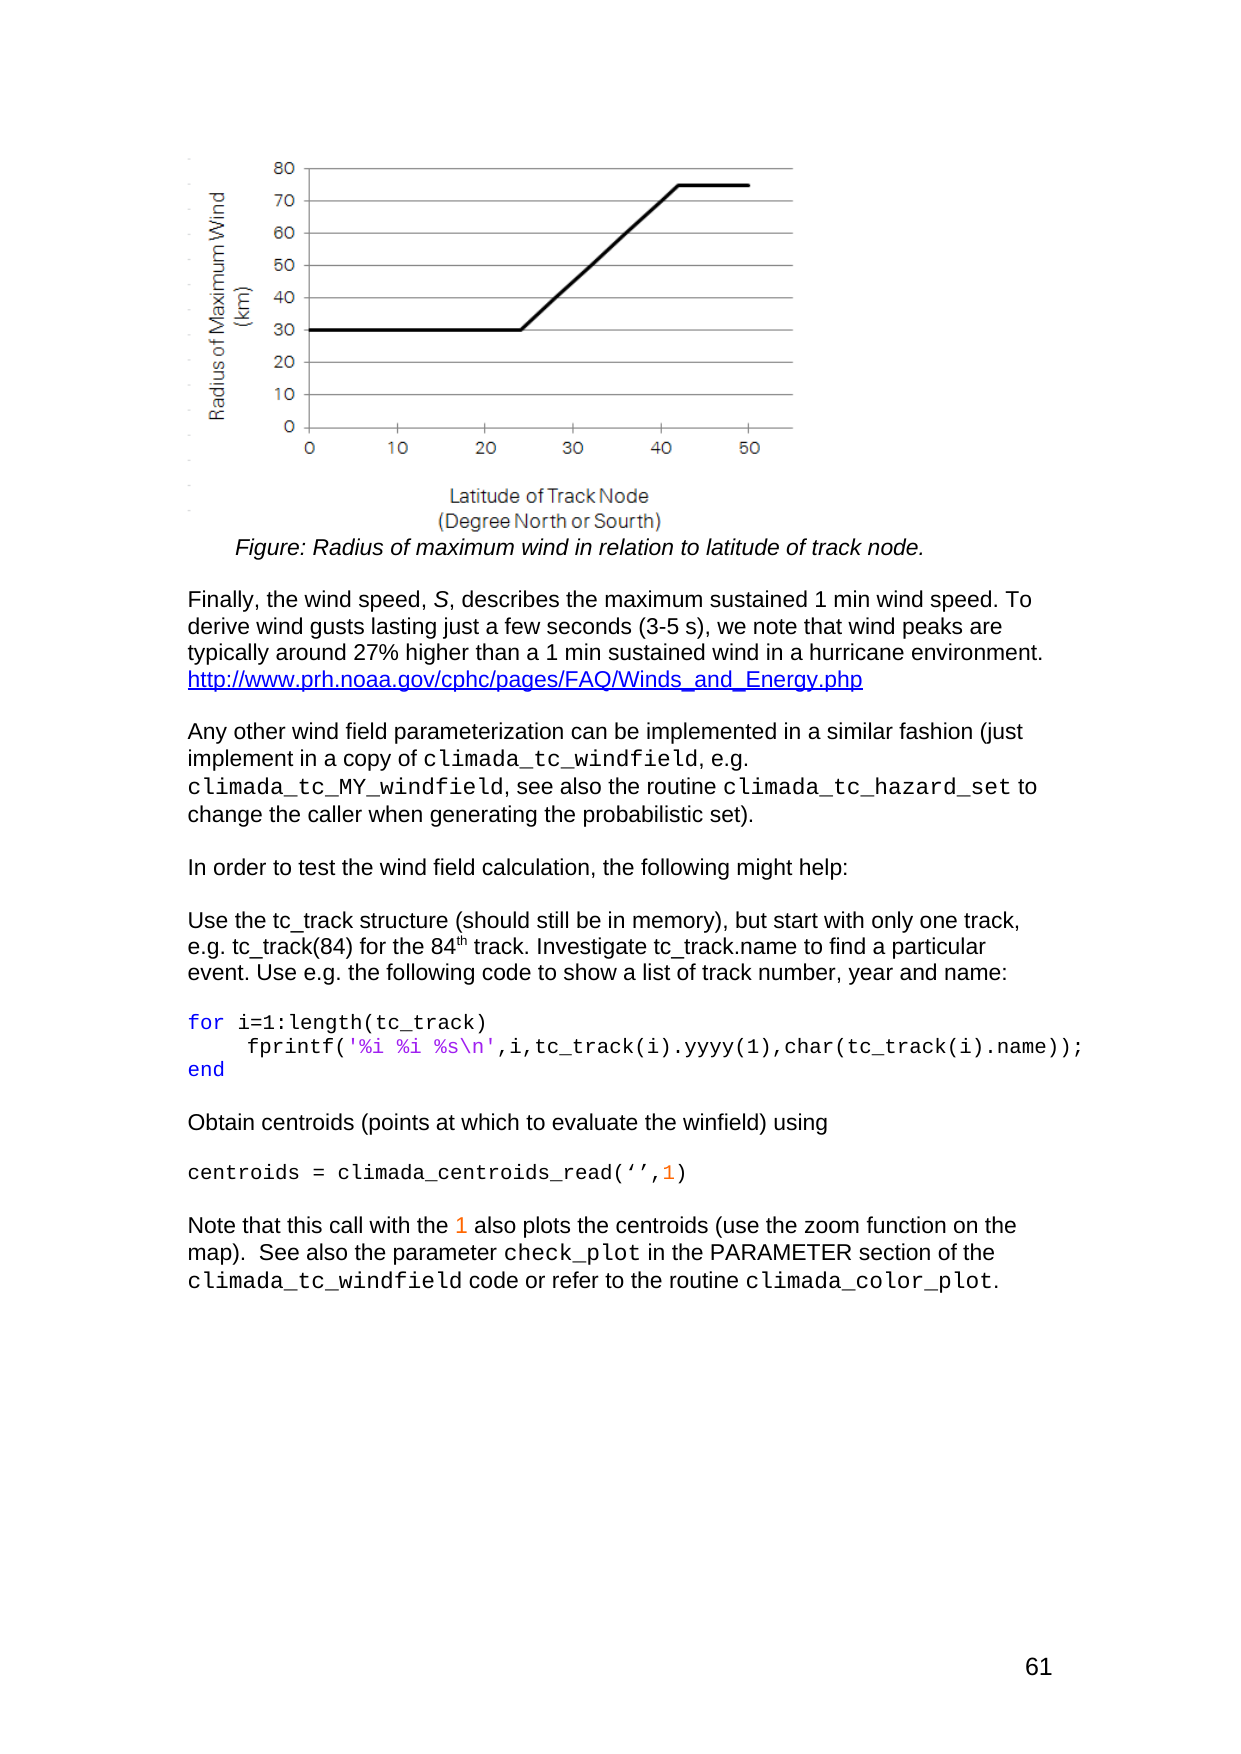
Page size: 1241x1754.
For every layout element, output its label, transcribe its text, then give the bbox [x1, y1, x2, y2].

text Obtain centroids (points at which to evaluate the winfield) using [187, 1109, 1089, 1136]
text Any other wind field parameterization can be implemented in a similar fashion (just implement in a copy of climada_tc_windfield, e.g. climada_tc_MY_windfield, see also the routine climada_tc_hazard_set to change the caller when generating the probabilistic set). [187, 718, 1053, 828]
text Finally, the wind speed, S, describes the maximum sustained 1 min wind speed. To derive wind gusts lasting just a few seconds (3-5 s), we note that wind peaks are typically around 27% higher than a 1 min sustained wind in a hurricane environment. [187, 586, 1053, 666]
text centroids = climada_centroids_read(‘’,1) [187, 1162, 1089, 1186]
text for i=1:length(tc_track) [187, 1012, 1089, 1036]
text Note that this call with the 1 also plots the centroids (use the zoom function on the map). See also the parameter check_plot in the PARAMETER section of the climada_tc_windfield code or refer to the routine climada_color_plot. [187, 1212, 1053, 1295]
text end [187, 1059, 1089, 1083]
text fprintf('%i %i %s\n',i,tc_track(i).yyyy(1),char(tc_track(i).name)); [187, 1036, 1089, 1059]
text Figure: Radius of maximum wind in relation to latitude of track node. [235, 534, 1053, 560]
text Use the tc_track structure (should still be in memory), but start with only one track, e.g. tc_track(84) for the 84th track. Investigate tc_track.name to find a particular event. Use e.g. the following code to show a list of track number, year and name: [187, 907, 1053, 986]
picture [187, 150, 798, 534]
text http://www.prh.noaa.gov/cphc/pages/FAQ/Winds_and_Energy.php [187, 666, 1053, 692]
text In order to test the wind field calculation, the following might help: [187, 854, 1053, 880]
